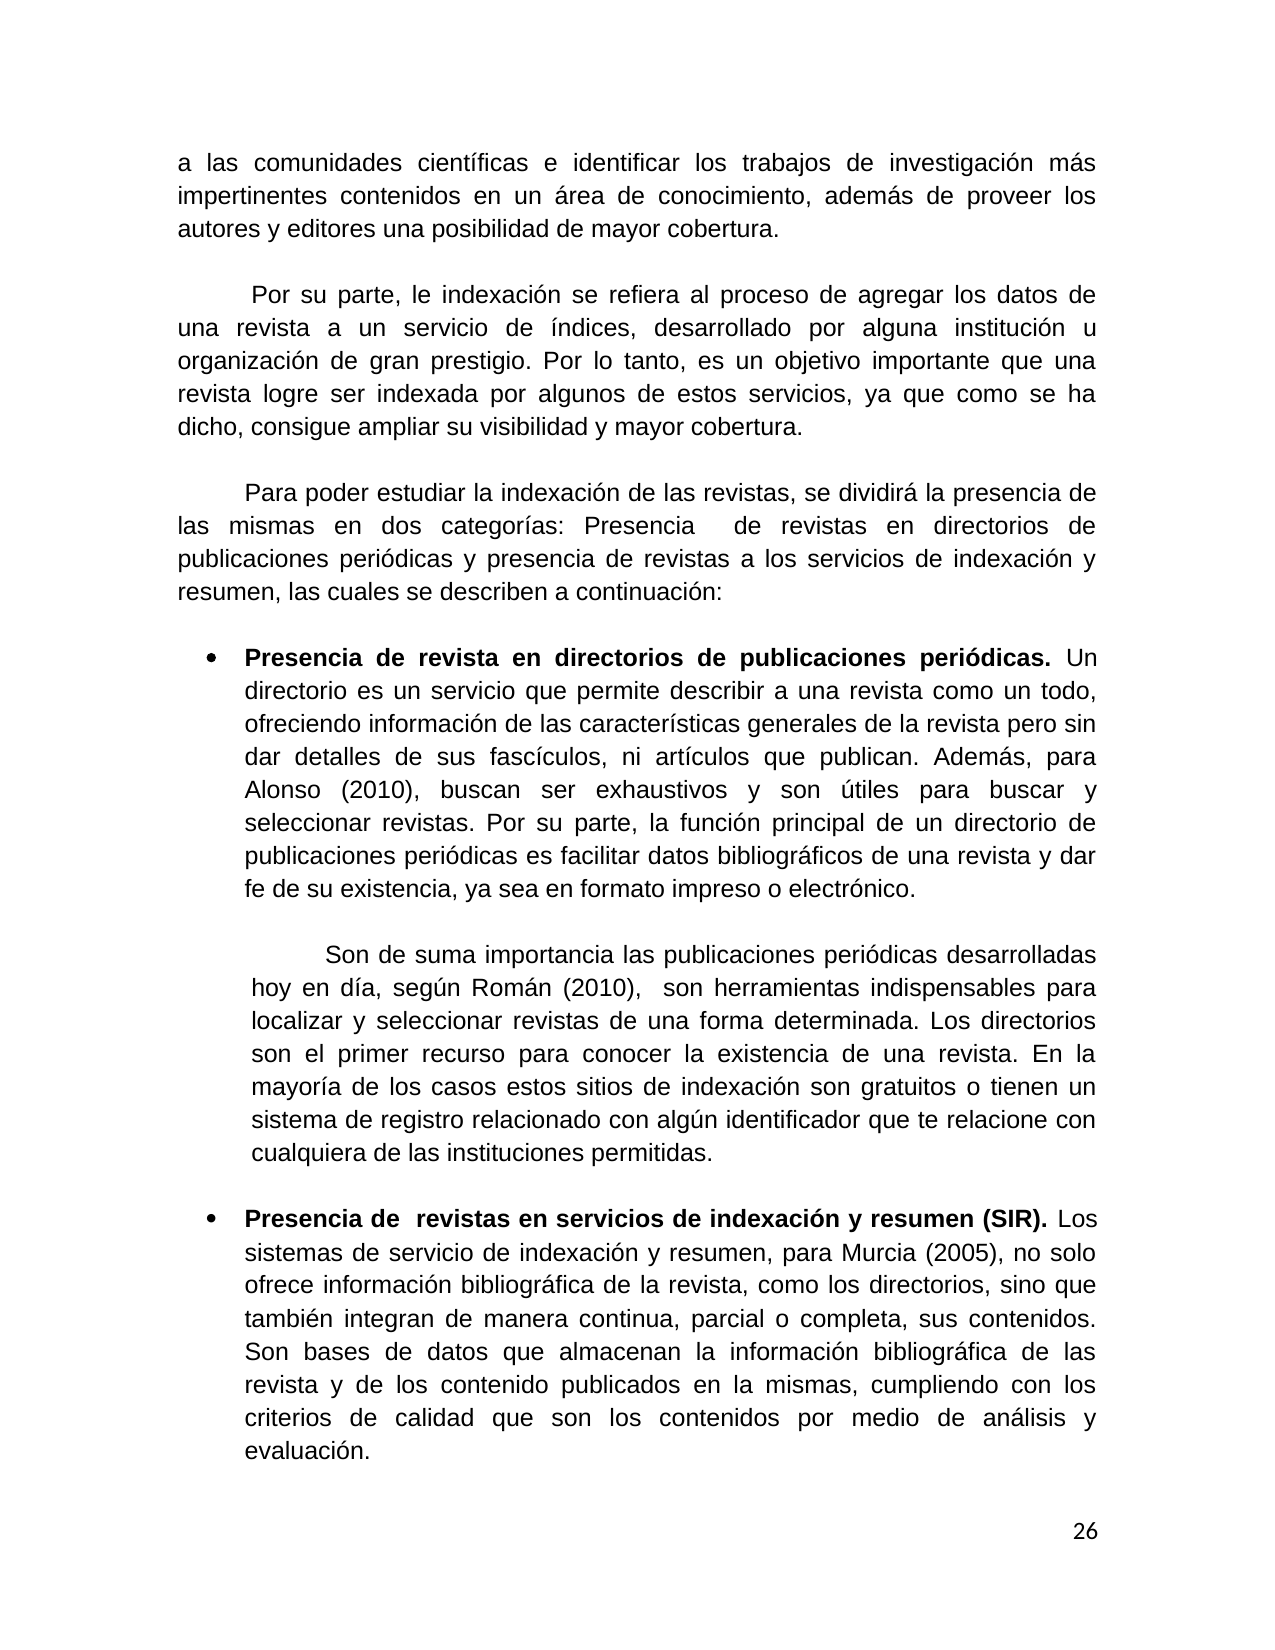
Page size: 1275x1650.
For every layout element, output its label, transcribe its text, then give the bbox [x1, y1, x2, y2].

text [177, 148, 1098, 242]
list Son de suma importancia las publicaciones periódicas desarrolladas hoy en día, según Román (2010), son herramientas indispensables para localizar y seleccionar revistas de una forma determinada. Los directorios son el primer recurso para conocer la existencia de una revista. En la mayoría de los casos estos sitios de indexación son gratuitos o tienen un sistema de registro relacionado con algún identificador que te relacione con cualquiera de las instituciones permitidas. [251, 940, 1098, 1167]
text Para poder estudiar la indexación de las revistas, se dividirá la presencia de las mismas en dos categorías: Presencia de revistas en directorios de publicaciones periódicas y presencia de revistas a los servicios de indexación y resumen, las cuales se describen a continuación: [177, 478, 1098, 606]
list Presencia de revistas en servicios de indexación y resumen (SIR). Los sistemas de servicio de indexación y resumen, para Murcia (2005), no solo ofrece información bibliográfica de la revista, como los directorios, sino que también integran de manera continua, parcial o completa, sus contenidos. Son bases de datos que almacenan la información bibliográfica de las revista y de los contenido publicados en la mismas, cumpliendo con los criterios de calidad que son los contenidos por medio de análisis y evaluación. [207, 1204, 1098, 1464]
text Por su parte, le indexación se refiera al proceso de agregar los datos de una revista a un servicio de índices, desarrollado por alguna institución u organización de gran prestigio. Por lo tanto, es un objetivo importante que una revista logre ser indexada por algunos de estos servicios, ya que como se ha dicho, consigue ampliar su visibilidad y mayor cobertura. [177, 280, 1098, 441]
list Presencia de revista en directorios de publicaciones periódicas. Un directorio es un servicio que permite describir a una revista como un todo, ofreciendo información de las características generales de la revista pero sin dar detalles de sus fascículos, ni artículos que publican. Además, para Alonso (2010), buscan ser exhaustivos y son útiles para buscar y seleccionar revistas. Por su parte, la función principal de un directorio de publicaciones periódicas es facilitar datos bibliográficos de una revista y dar fe de su existencia, ya sea en formato impreso o electrónico. [207, 643, 1098, 903]
